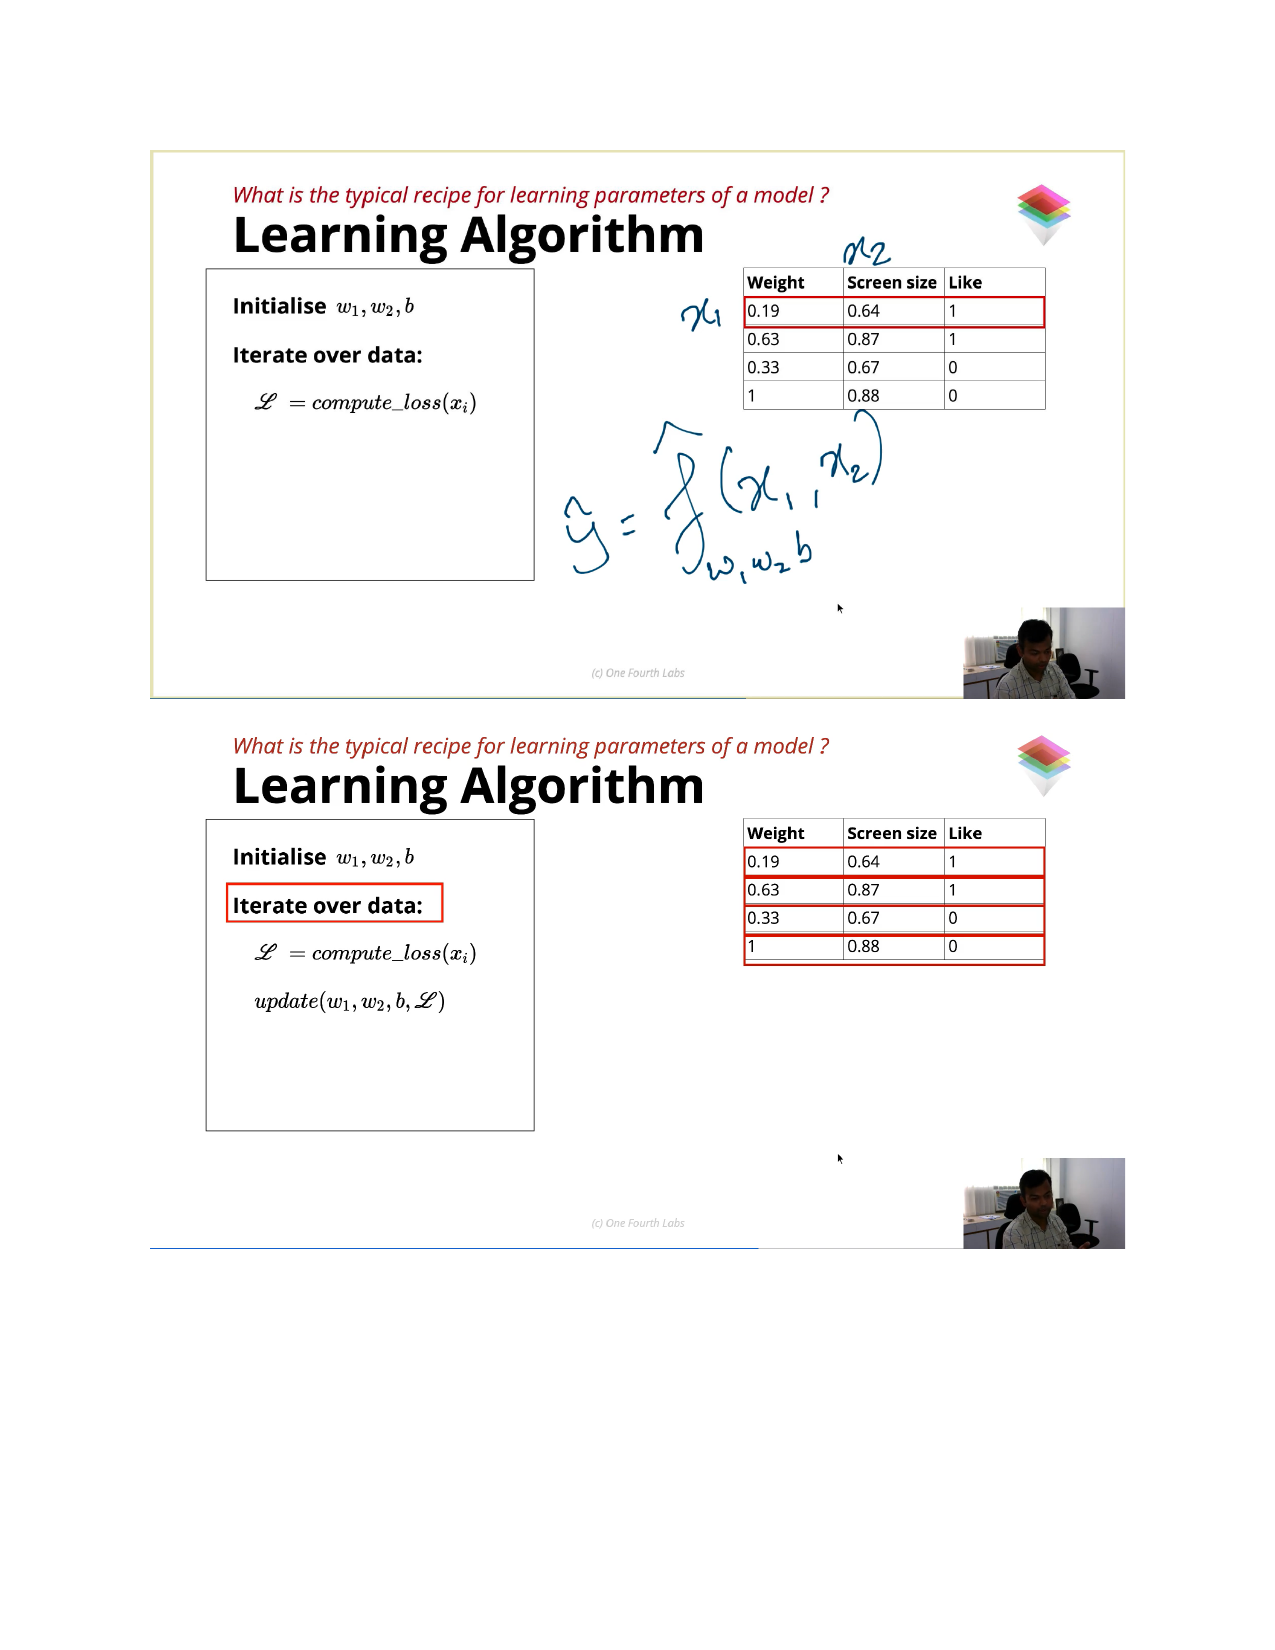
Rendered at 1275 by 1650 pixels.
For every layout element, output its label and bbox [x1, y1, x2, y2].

picture [150, 700, 1125, 1249]
picture [150, 150, 1125, 699]
